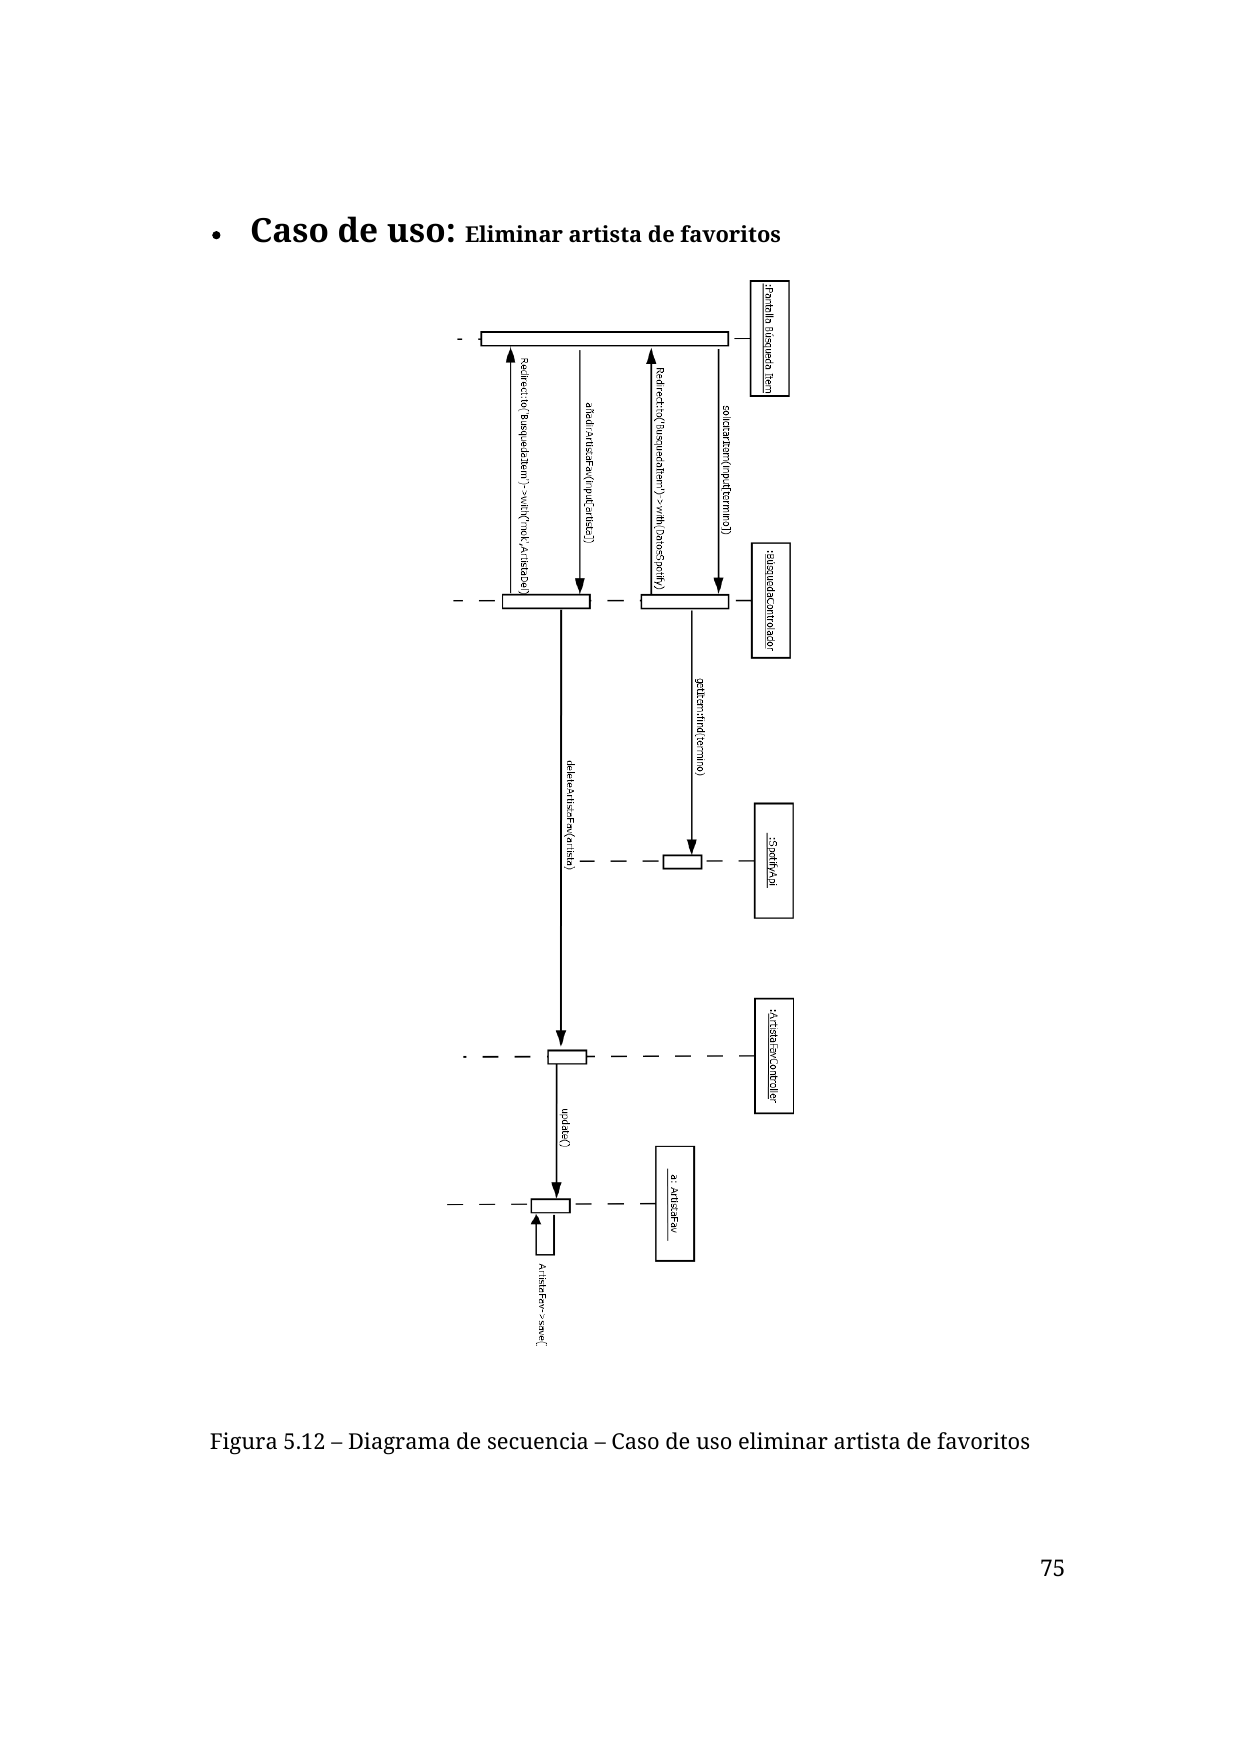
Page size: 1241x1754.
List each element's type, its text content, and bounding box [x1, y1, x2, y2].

list Caso de uso: Eliminar artista de favoritos [212, 207, 1065, 253]
picture [446, 280, 794, 1346]
subtitle Figura 5.12 – Diagrama de secuencia – Caso de uso eliminar artista de favoritos [175, 1426, 1065, 1456]
